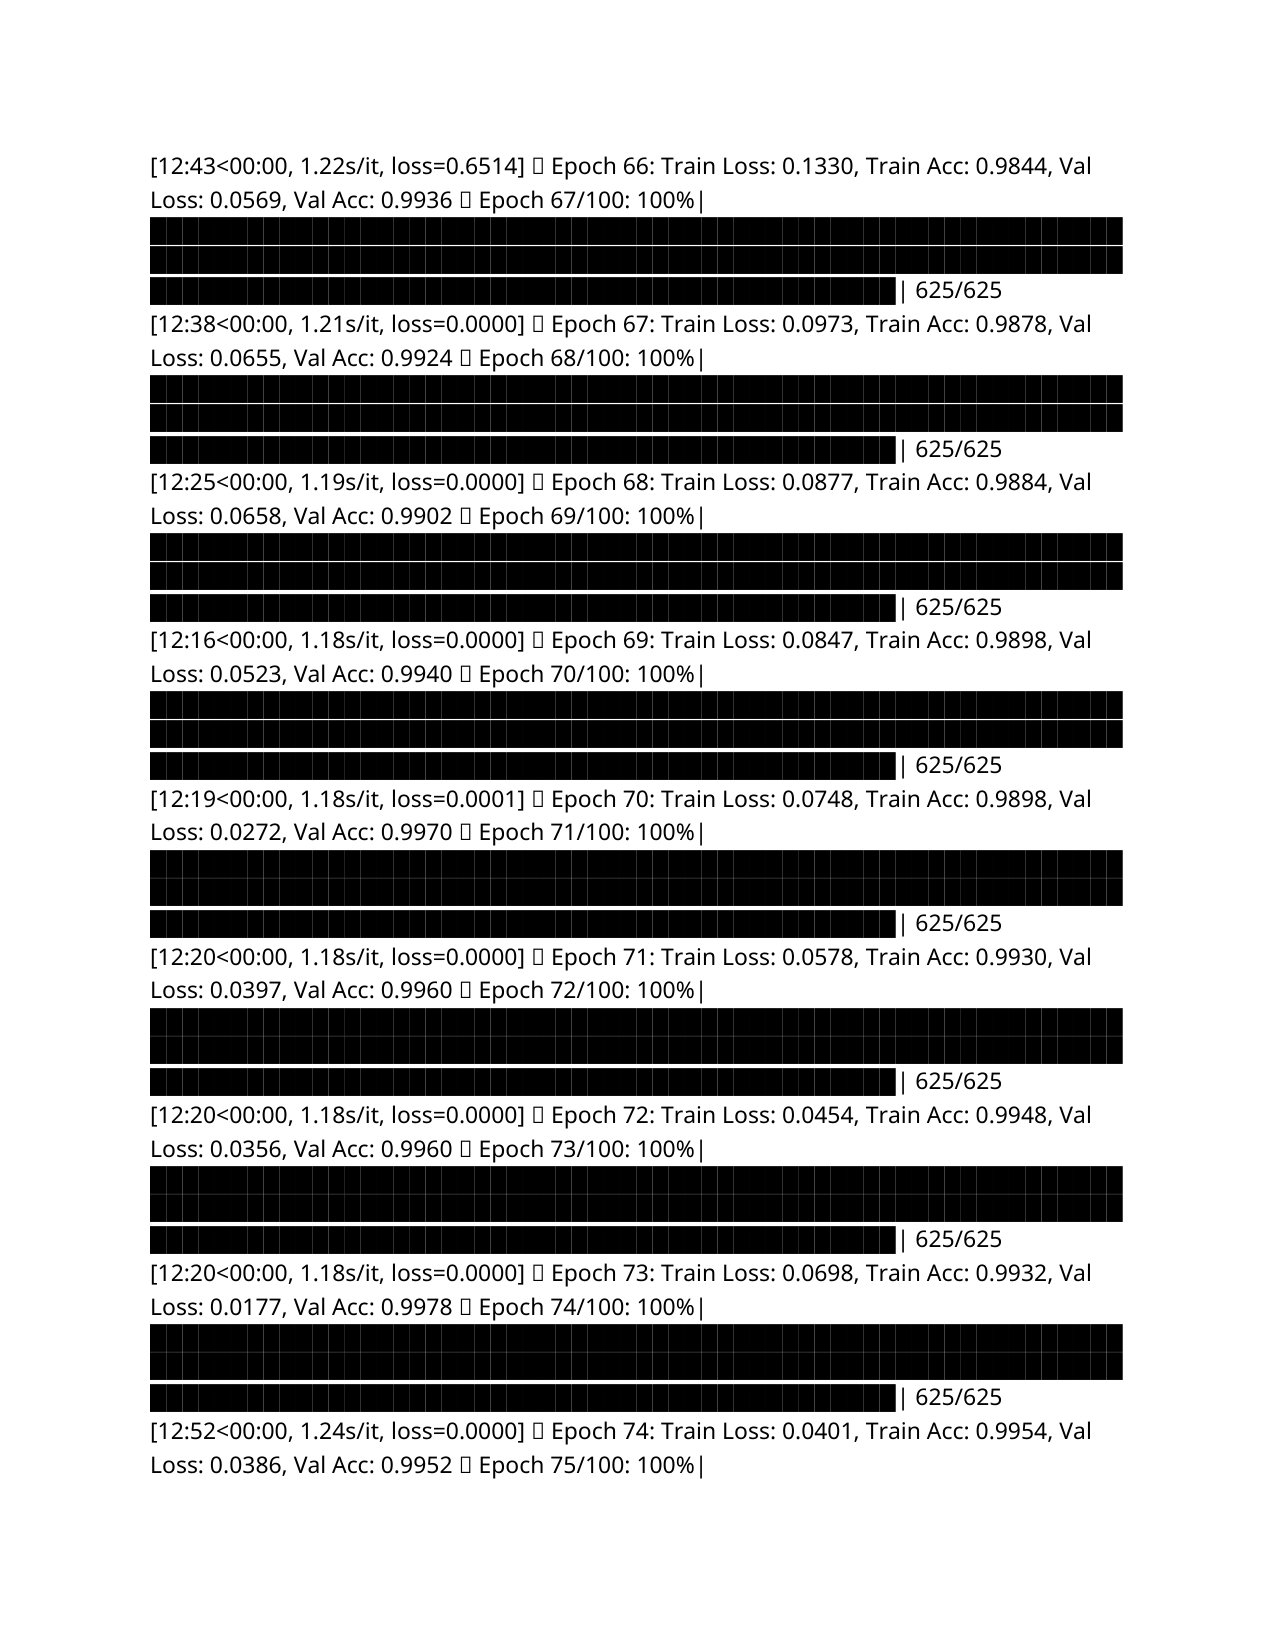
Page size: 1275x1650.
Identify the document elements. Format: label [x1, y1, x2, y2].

text [150, 150, 1125, 1480]
